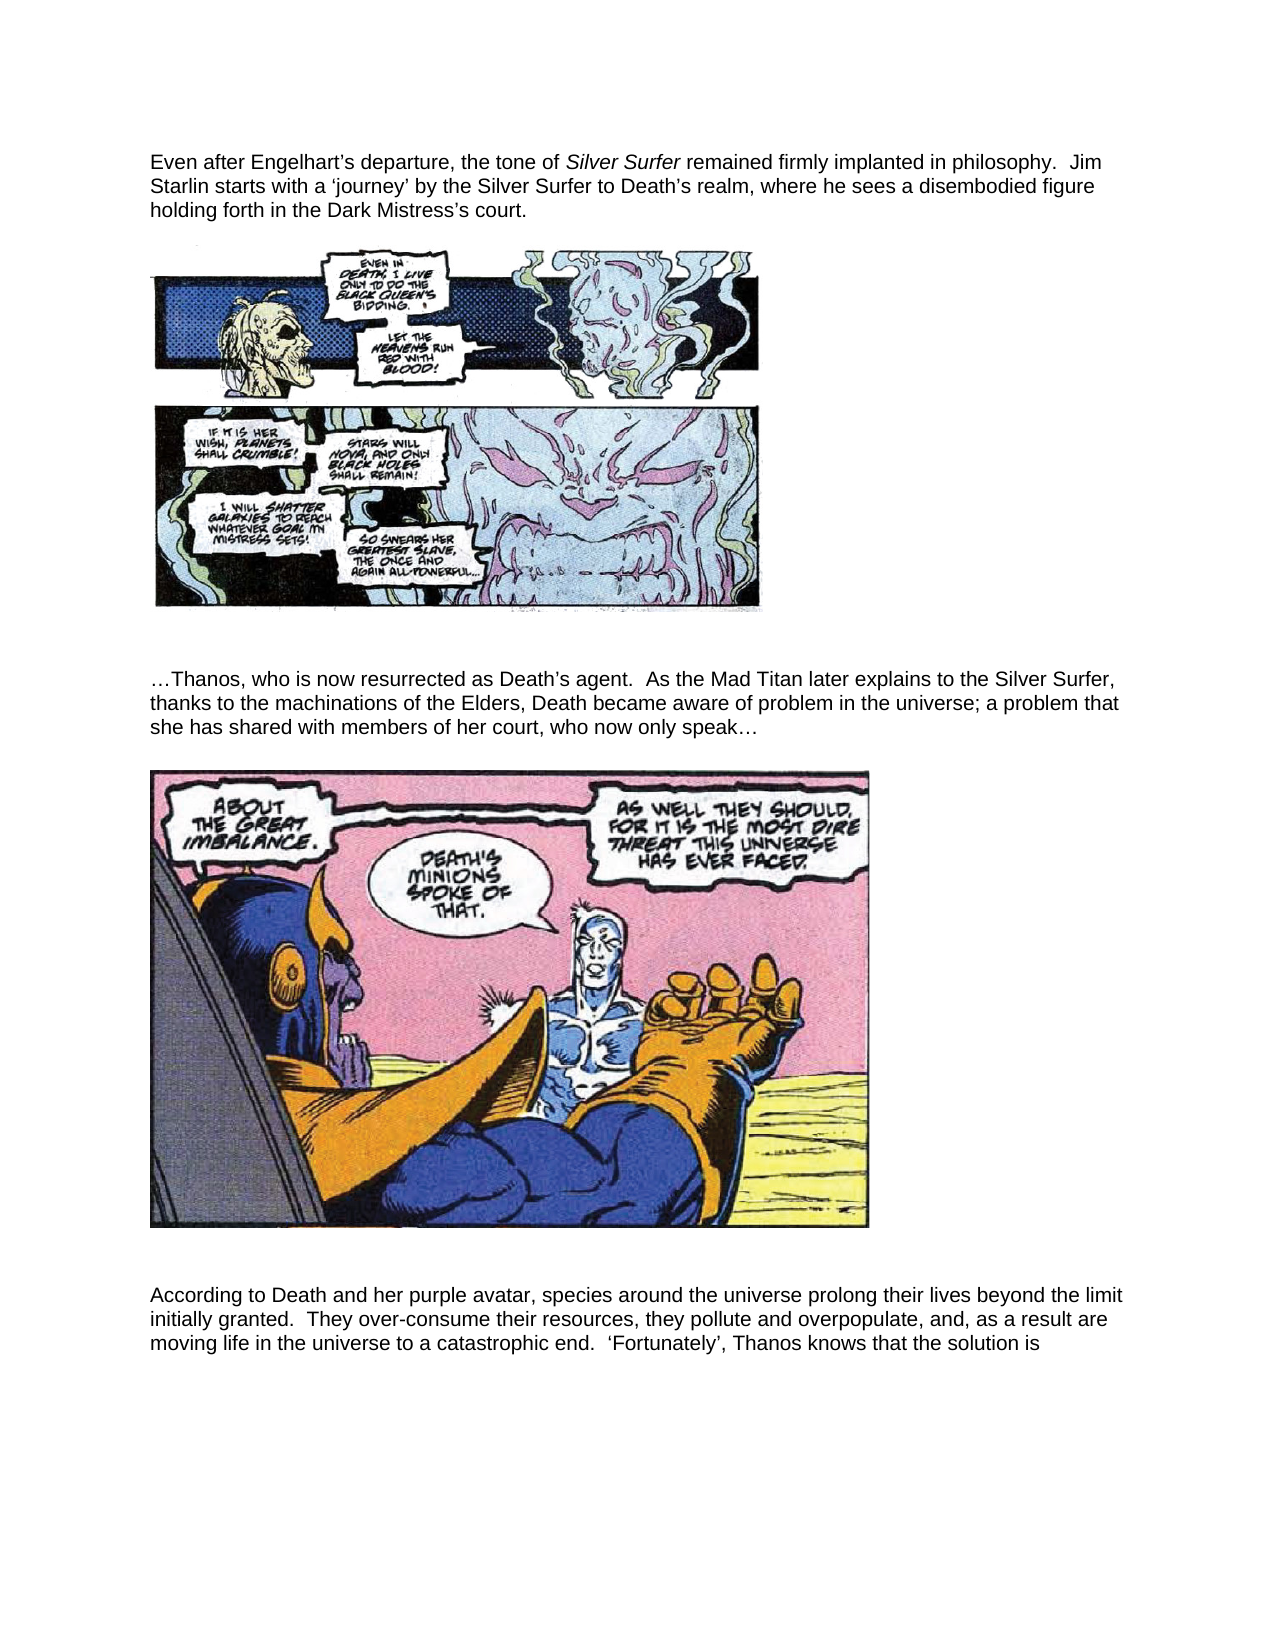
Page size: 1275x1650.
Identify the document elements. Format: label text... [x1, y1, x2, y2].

picture [150, 770, 870, 1228]
text Even after Engelhart’s departure, the tone of Silver Surfer remained firmly implanted in philosophy. Jim Starlin starts with a ‘journey’ by the Silver Surfer to Death’s realm, where he sees a disembodied figure holding forth in the Dark Mistress’s court. [150, 150, 1125, 222]
picture [150, 245, 763, 612]
text …Thanos, who is now resurrected as Death’s agent. As the Mad Titan later explains to the Silver Surfer, thanks to the machinations of the Elders, Death became aware of problem in the universe; a problem that she has shared with members of her court, who now only speak… [150, 667, 1125, 739]
text According to Death and her purple avatar, species around the universe prolong their lives beyond the limit initially granted. They over-consume their resources, they pollute and overpopulate, and, as a result are moving life in the universe to a catastrophic end. ‘Fortunately’, Thanos knows that the solution is [150, 1283, 1125, 1355]
